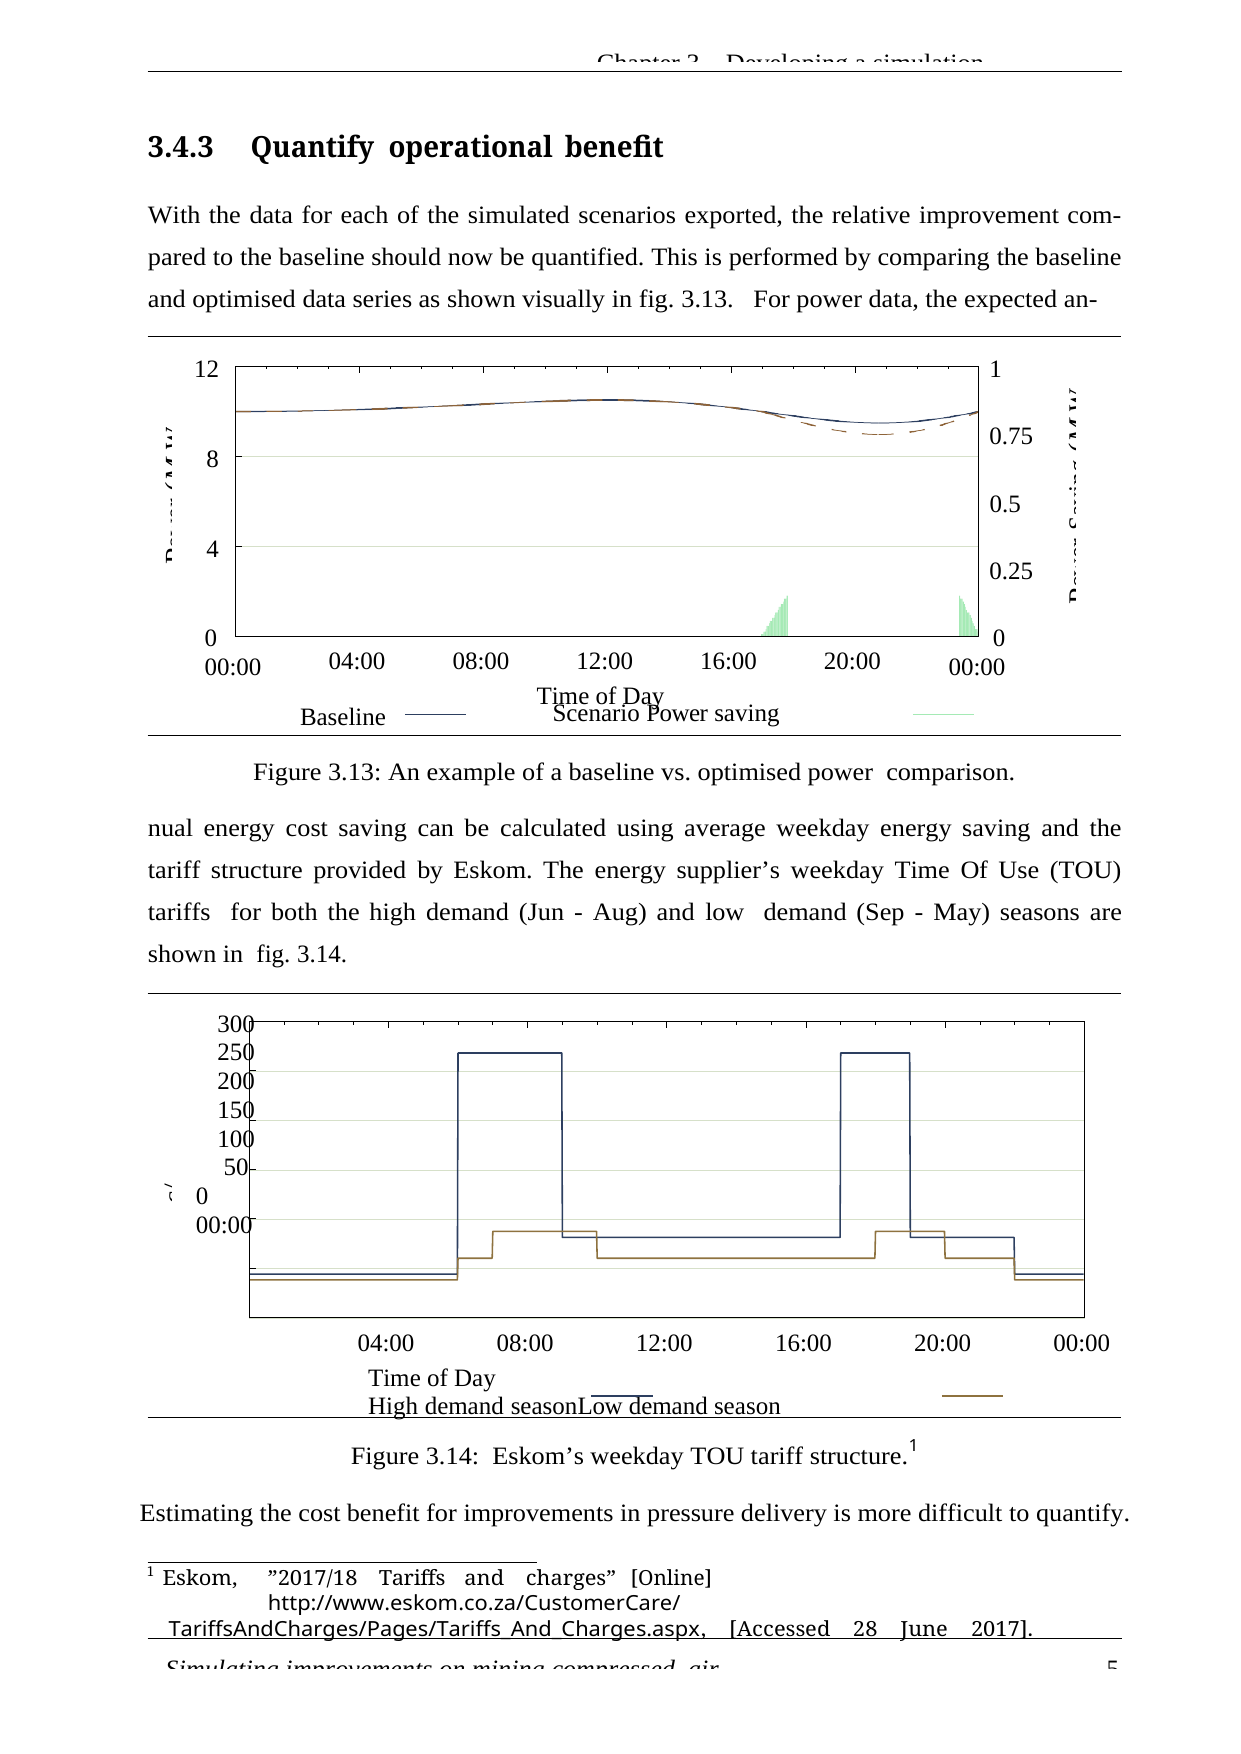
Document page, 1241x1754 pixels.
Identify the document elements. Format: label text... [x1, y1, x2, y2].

text Figure 3.13: An example of a baseline vs. optimised power comparison. [253, 757, 1240, 786]
picture [236, 399, 978, 435]
picture [761, 595, 788, 636]
text Estimating the cost benefit for improvements in pressure delivery is more difficult to quantify. [137, 1498, 1133, 1527]
text Figure 3.14: Eskom’s weekday TOU tariff structure.1 [136, 1434, 1133, 1470]
text nual energy cost saving can be calculated using average weekday energy saving and the tariff structure provided by Eskom. The energy supplier’s weekday Time Of Use (TOU) tariffs for both the high demand (Jun - Aug) and low demand (Sep - May) seasons are shown in fig. 3.14. [148, 813, 1122, 968]
picture [959, 595, 978, 636]
text With the data for each of the simulated scenarios exported, the relative improvement com- pared to the baseline should now be quantified. This is performed by comparing the baseline and optimised data series as shown visually in fig. 3.13. For power data, the expected an- [148, 200, 1122, 312]
text 1 Eskom, ”2017/18 Tariffs and charges” [Online] http://www.eskom.co.za/CustomerCare/ TariffsAndCharges/Pages/Tariffs_And_Charges.aspx, [Accessed 28 June 2017]. [147, 1561, 1122, 1642]
subtitle Quantify operational benefit [148, 127, 1240, 166]
